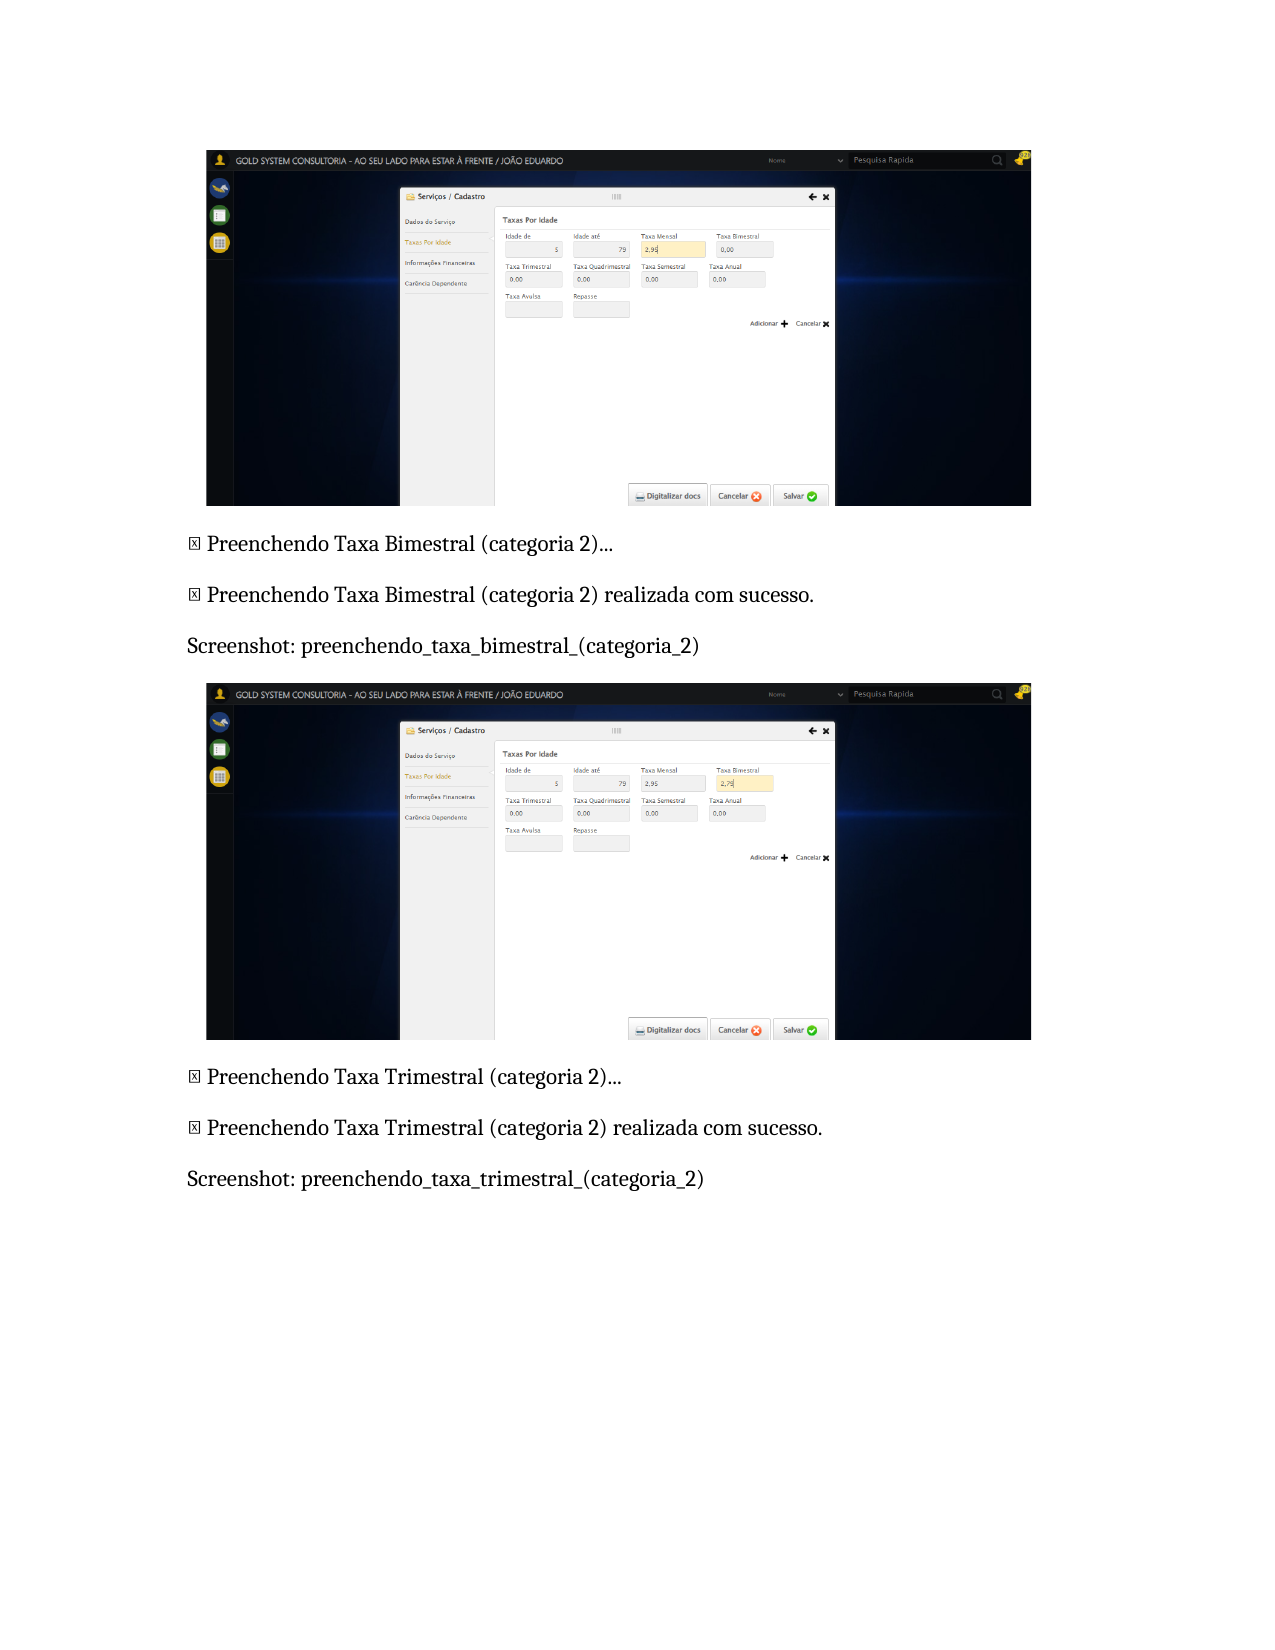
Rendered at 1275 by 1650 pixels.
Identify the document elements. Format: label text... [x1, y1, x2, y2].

text 🔄 Preenchendo Taxa Bimestral (categoria 2)... [187, 530, 1087, 557]
text ✅ Preenchendo Taxa Bimestral (categoria 2) realizada com sucesso. [187, 581, 1087, 608]
picture [206, 683, 1032, 1040]
picture [206, 150, 1032, 506]
text Screenshot: preenchendo_taxa_bimestral_(categoria_2) [187, 632, 1087, 659]
text Screenshot: preenchendo_taxa_trimestral_(categoria_2) [187, 1166, 1087, 1192]
text 🔄 Preenchendo Taxa Trimestral (categoria 2)... [187, 1064, 1087, 1090]
text ✅ Preenchendo Taxa Trimestral (categoria 2) realizada com sucesso. [187, 1115, 1087, 1141]
